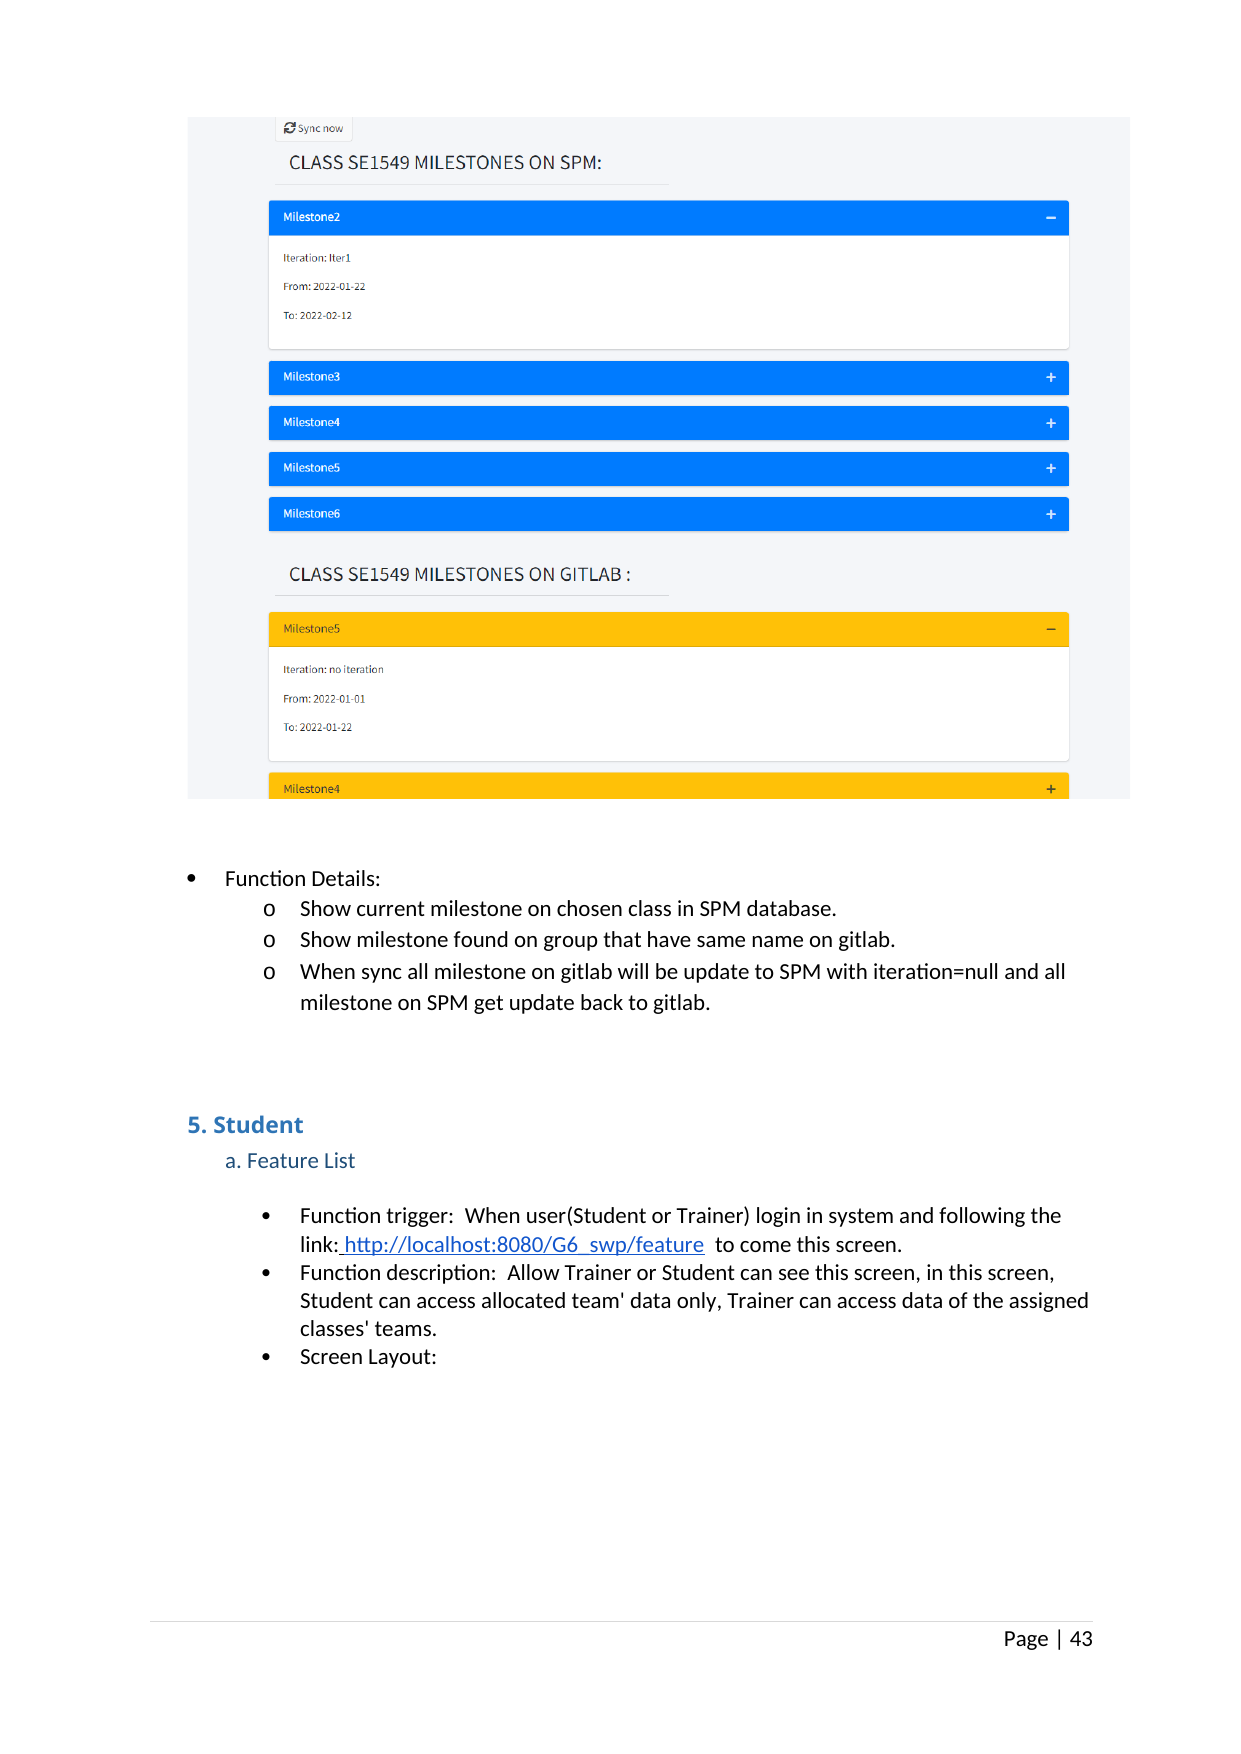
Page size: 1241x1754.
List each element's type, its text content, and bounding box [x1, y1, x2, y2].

list Function description: Allow Trainer or Student can see this screen, in this screen, Student can access allocated team' data only, Trainer can access data of the assigned classes' teams. [262, 1258, 1093, 1342]
list When sync all milestone on gitlab will be update to SPM with iteration=null and all milestone on SPM get update back to gitlab. [262, 957, 1093, 1016]
list Show current milestone on chosen class in SPM database. [262, 894, 1093, 923]
list Show milestone found on group that have same name on gitlab. [262, 926, 1093, 955]
subtitle 5. Student [187, 1108, 1093, 1140]
list Function trigger: When user(Student or Trainer) login in system and following the link: http://localhost:8080/G6_swp/feature to come this screen. [262, 1202, 1093, 1258]
list Function Details: [187, 864, 1093, 892]
subtitle a. Feature List [150, 1146, 1093, 1174]
list Screen Layout: [262, 1342, 1093, 1370]
picture [187, 117, 1131, 799]
